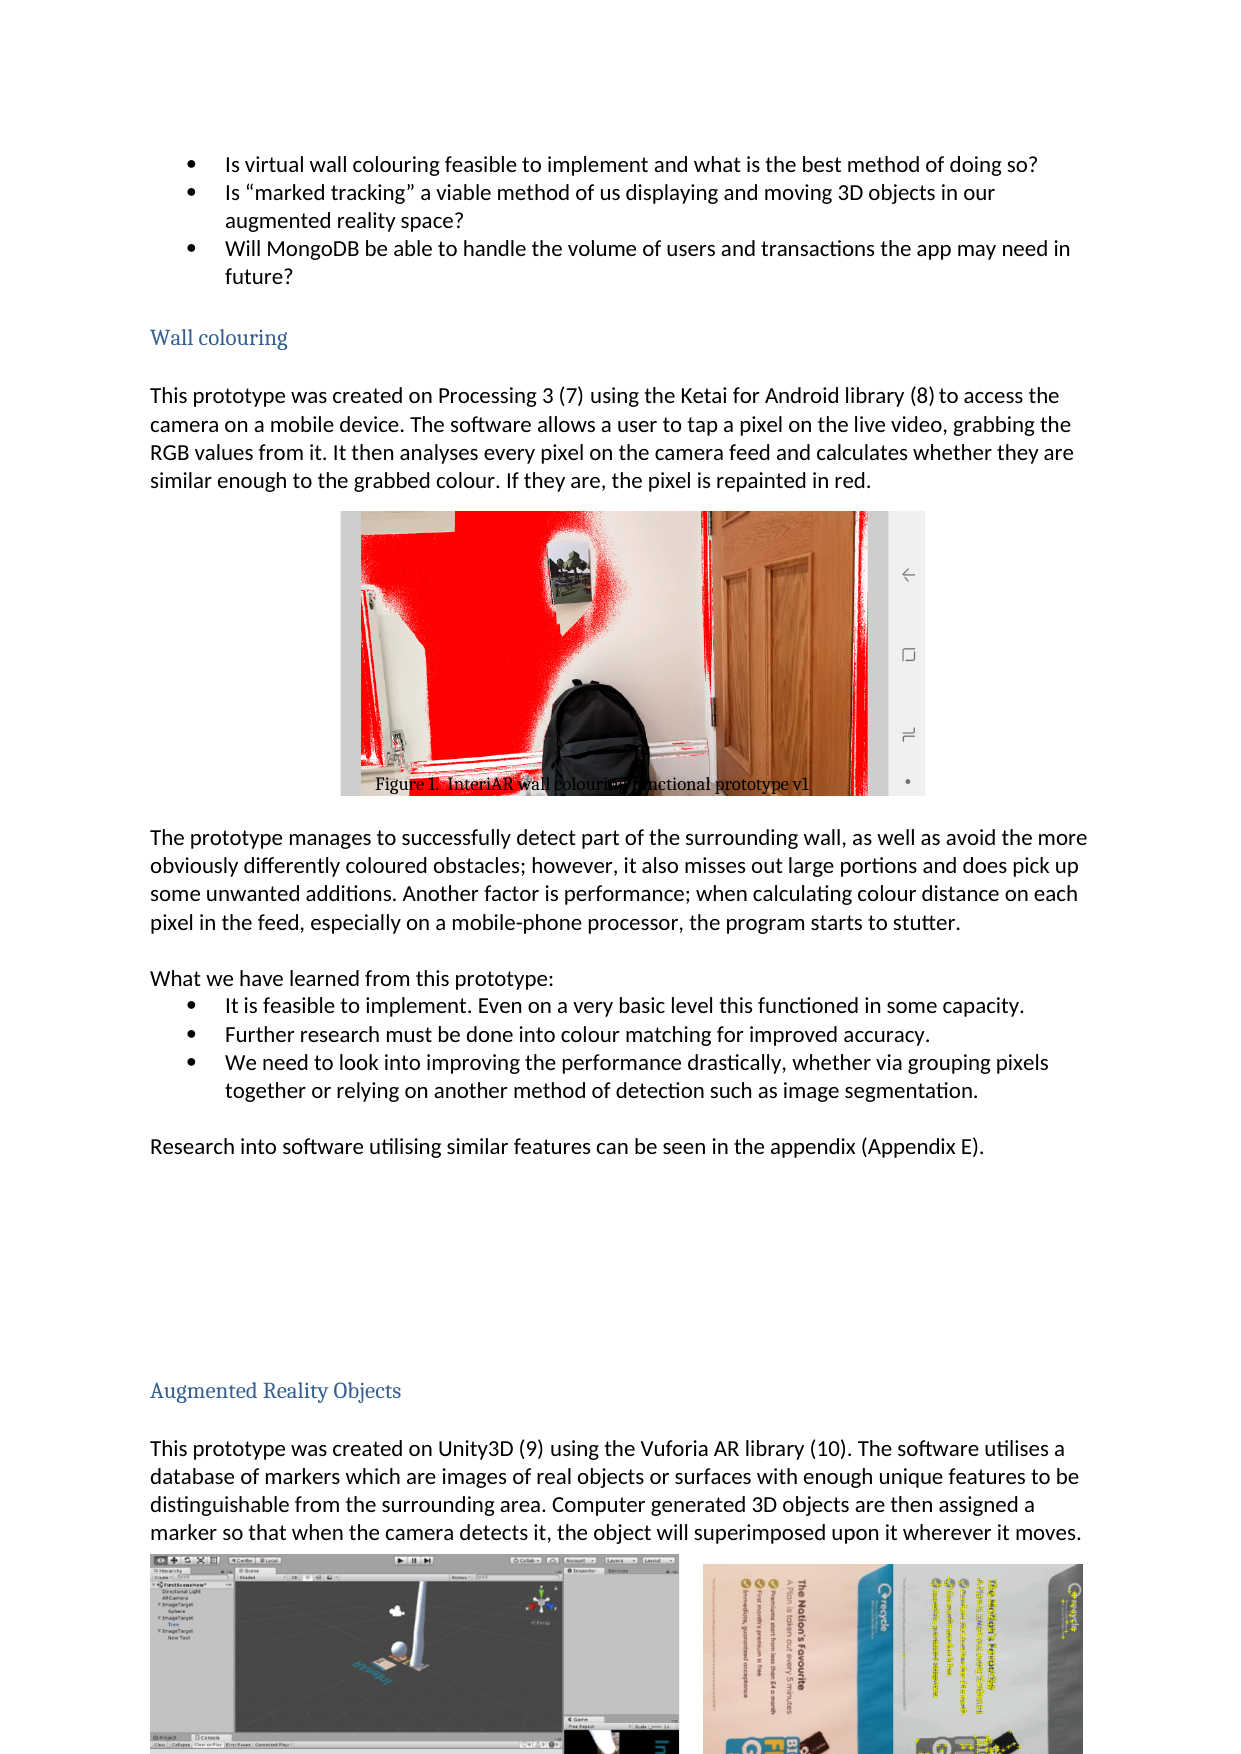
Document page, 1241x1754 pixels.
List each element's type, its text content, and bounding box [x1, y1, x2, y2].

text What we have learned from this prototype: [150, 964, 1090, 992]
text The prototype manages to successfully detect part of the surrounding wall, as well as avoid the more obviously differently coloured obstacles; however, it also misses out large portions and does pick up some unwanted additions. Another factor is performance; when calculating colour distance on each pixel in the feed, especially on a mobile-phone processor, the program starts to stutter. [150, 823, 1090, 936]
picture [150, 1554, 680, 1754]
picture [340, 511, 926, 774]
list It is feasible to implement. Even on a very basic level this functioned in some capacity. [187, 992, 1090, 1020]
list Further research must be done into colour matching for improved accuracy. [187, 1020, 1090, 1048]
text This prototype was created on Unity3D (9) using the Vuforia AR library (10). The software utilises a database of markers which are images of real objects or surfaces with enough unique features to be distinguishable from the surrounding area. Computer generated 3D objects are then assigned a marker so that when the camera detects it, the object will superimposed upon it wherever it moves. [150, 1434, 1090, 1547]
list Is virtual wall colouring feasible to implement and what is the best method of doing so? [187, 150, 1090, 178]
list We need to look into improving the performance drastically, whether via grouping pixels together or relying on another method of detection such as image segmentation. [187, 1048, 1090, 1104]
list Is “marked tracking” a viable method of us displaying and moving 3D objects in our augmented reality space? [187, 178, 1090, 234]
text This prototype was created on Processing 3 (7) using the Ketai for Android library (8) to access the camera on a mobile device. The software allows a user to tap a pixel on the live video, grabbing the RGB values from it. It then analyses every pixel on the camera feed and calculates whether they are similar enough to the grabbed colour. If they are, the pixel is repainted in red. [150, 382, 1090, 494]
list Will MongoDB be able to handle the volume of users and transactions the app may need in future? [187, 234, 1090, 290]
text Research into software utilising similar features can be seen in the appendix (Appendix E). [150, 1132, 1090, 1160]
subtitle Augmented Reality Objects [150, 1378, 1090, 1404]
picture [703, 1564, 1083, 1754]
subtitle Wall colouring [150, 325, 1090, 351]
text Figure 1. InteriAR wall colouring functional prototype v1 [300, 774, 1090, 796]
